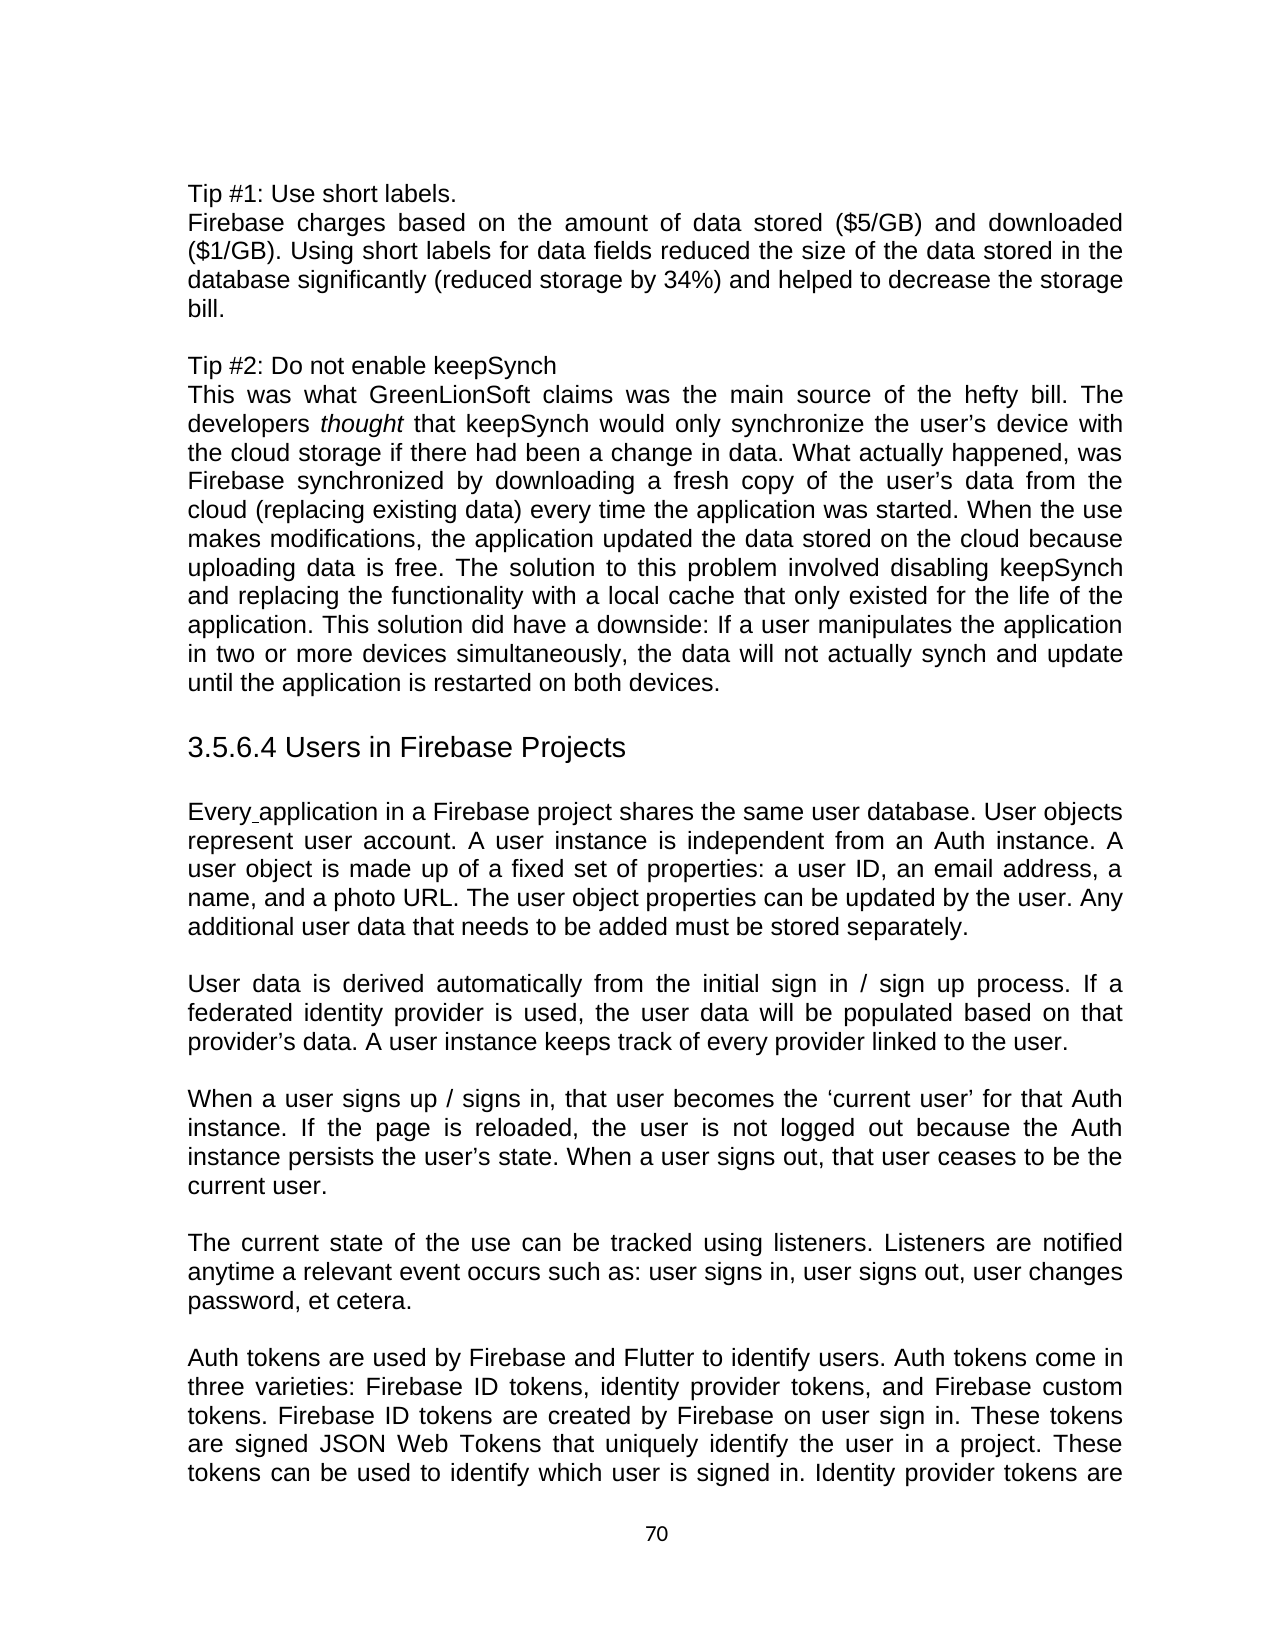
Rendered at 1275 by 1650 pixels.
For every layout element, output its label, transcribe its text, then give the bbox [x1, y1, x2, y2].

text When a user signs up / signs in, that user becomes the ‘current user’ for that Auth instance. If the page is reloaded, the user is not logged out because the Auth instance persists the user’s state. When a user signs out, that user ceases to be the current user. [187, 1084, 1125, 1199]
text Firebase charges based on the amount of data stored ($5/GB) and downloaded ($1/GB). Using short labels for data fields reduced the size of the data stored in the database significantly (reduced storage by 34%) and helped to decrease the storage bill. [187, 207, 1125, 322]
text This was what GreenLionSoft claims was the main source of the hefty bill. The developers thought that keepSynch would only synchronize the user’s device with the cloud storage if there had been a change in data. What actually happened, was Firebase synchronized by downloading a fresh copy of the user’s data from the cloud (replacing existing data) every time the application was started. When the use makes modifications, the application updated the data stored on the cloud because uploading data is free. The solution to this problem involved disabling keepSynch and replacing the functionality with a local cache that only existed for the life of the application. This solution did have a downside: If a user manipulates the application in two or more devices simultaneously, the data will not actually synch and update until the application is restarted on both devices. [187, 380, 1125, 696]
text The current state of the use can be tracked using listeners. Listeners are notified anytime a relevant event occurs such as: user signs in, user signs out, user changes password, et cetera. [187, 1228, 1125, 1314]
text Tip #1: Use short labels. [187, 179, 1125, 207]
text User data is derived automatically from the initial sign in / sign up process. If a federated identity provider is used, the user data will be populated based on that provider’s data. A user instance keeps track of every provider linked to the user. [187, 969, 1125, 1056]
text Tip #2: Do not enable keepSynch [187, 351, 1125, 380]
text 3.5.6.4 Users in Firebase Projects [187, 730, 1125, 763]
text Every application in a Firebase project shares the same user database. User objects represent user account. A user instance is independent from an Auth instance. A user object is made up of a fixed set of properties: a user ID, an email address, a name, and a photo URL. The user object properties can be updated by the user. Any additional user data that needs to be added must be stored separately. [187, 797, 1125, 941]
